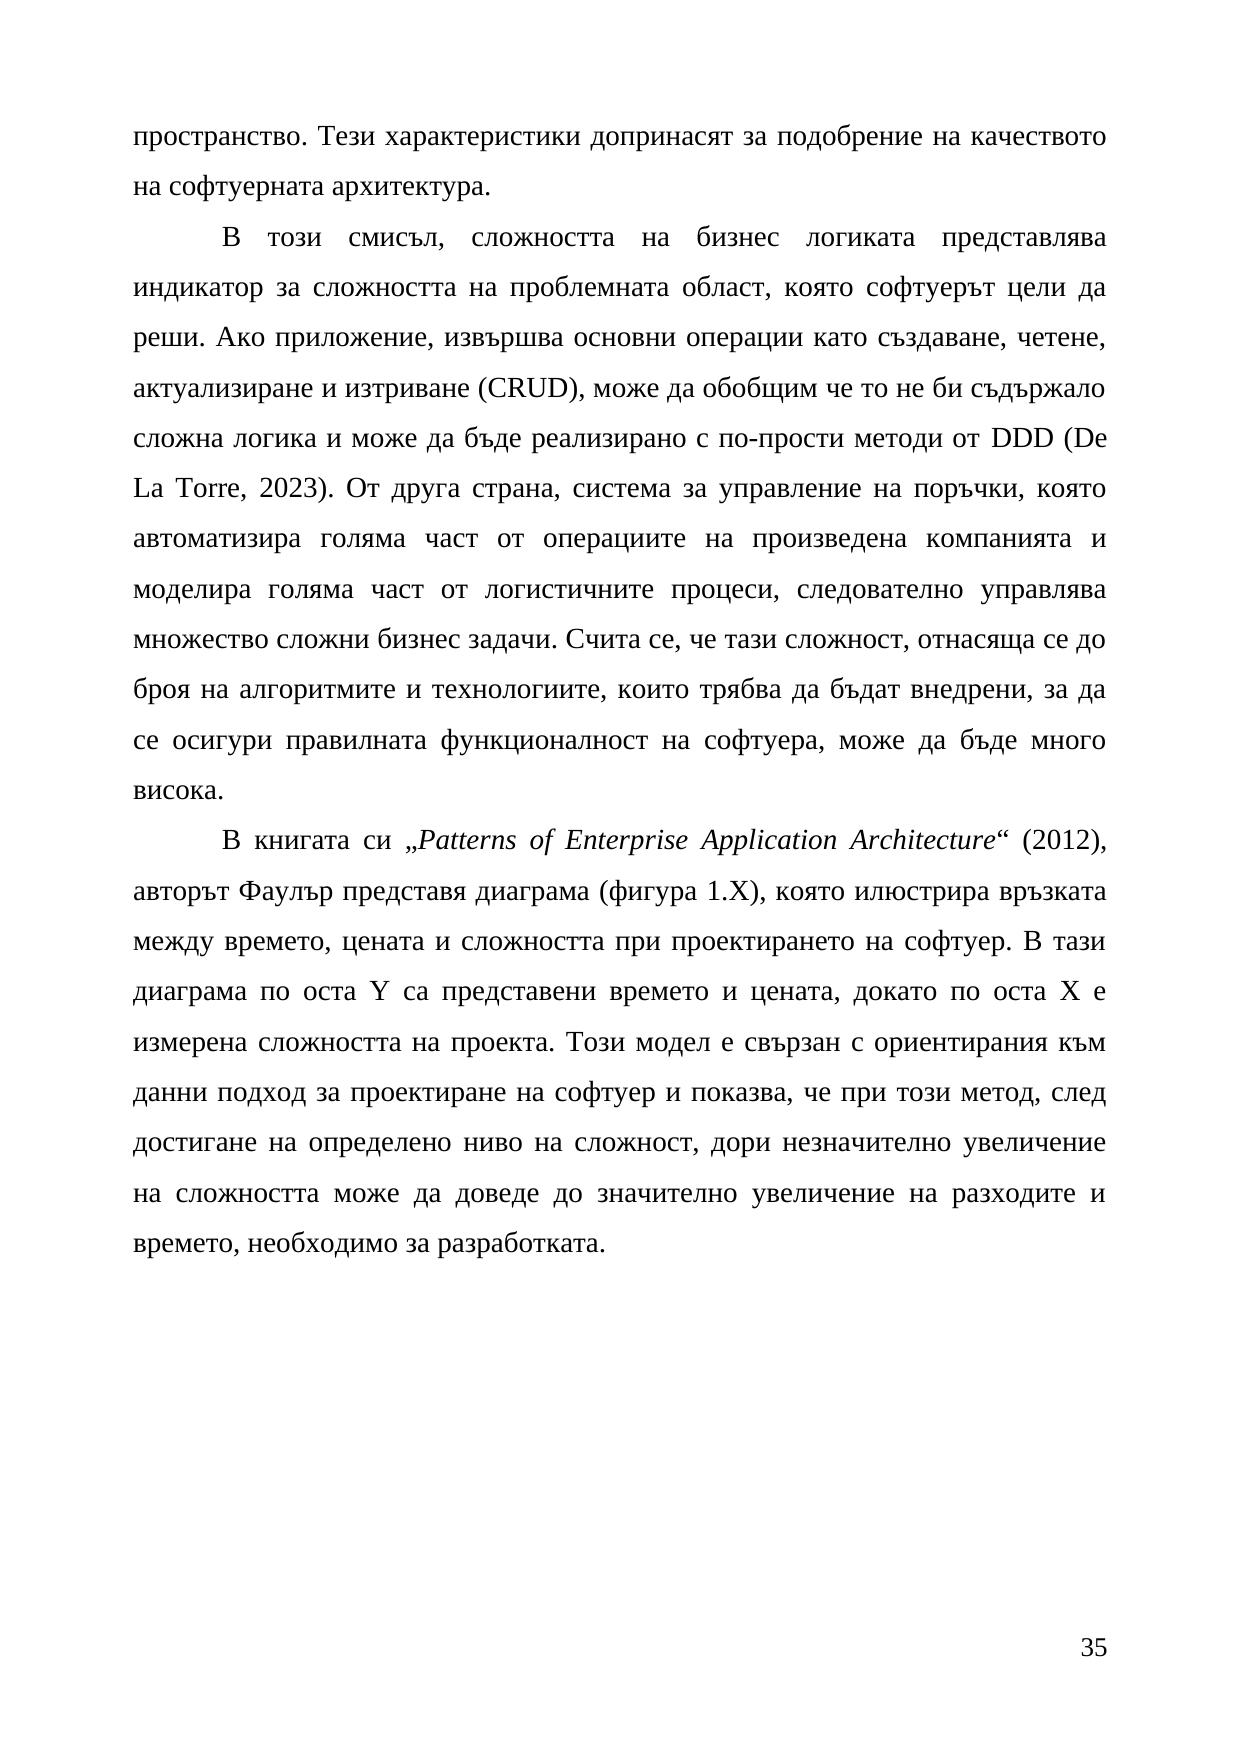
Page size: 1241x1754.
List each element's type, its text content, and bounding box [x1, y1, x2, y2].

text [133, 118, 1107, 202]
text В книгата си „Patterns of Enterprise Application Architecture“ (2012), авторът Фаулър представя диаграма (фигура 1.Х), която илюстрира връзката между времето, цената и сложността при проектирането на софтуер. В тази диаграма по оста Y са представени времето и цената, докато по оста X е измерена сложността на проекта. Този модел е свързан с ориентирания към данни подход за проектиране на софтуер и показва, че при този метод, след достигане на определено ниво на сложност, дори незначително увеличение на сложността може да доведе до значително увеличение на разходите и времето, необходимо за разработката. [133, 822, 1107, 1258]
text В този смисъл, сложността на бизнес логиката представлява индикатор за сложността на проблемната област, която софтуерът цели да реши. Ако приложение, извършва основни операции като създаване, четене, актуализиране и изтриване (CRUD), може да обобщим че то не би съдържало сложна логика и може да бъде реализирано с по-прости методи от DDD (De La Torre, 2023). От друга страна, система за управление на поръчки, която автоматизира голяма част от операциите на произведена компанията и моделира голяма част от логистичните процеси, следователно управлява множество сложни бизнес задачи. Счита се, че тази сложност, отнасяща се до броя на алгоритмите и технологиите, които трябва да бъдат внедрени, за да се осигури правилната функционалност на софтуера, може да бъде много висока. [133, 219, 1107, 806]
